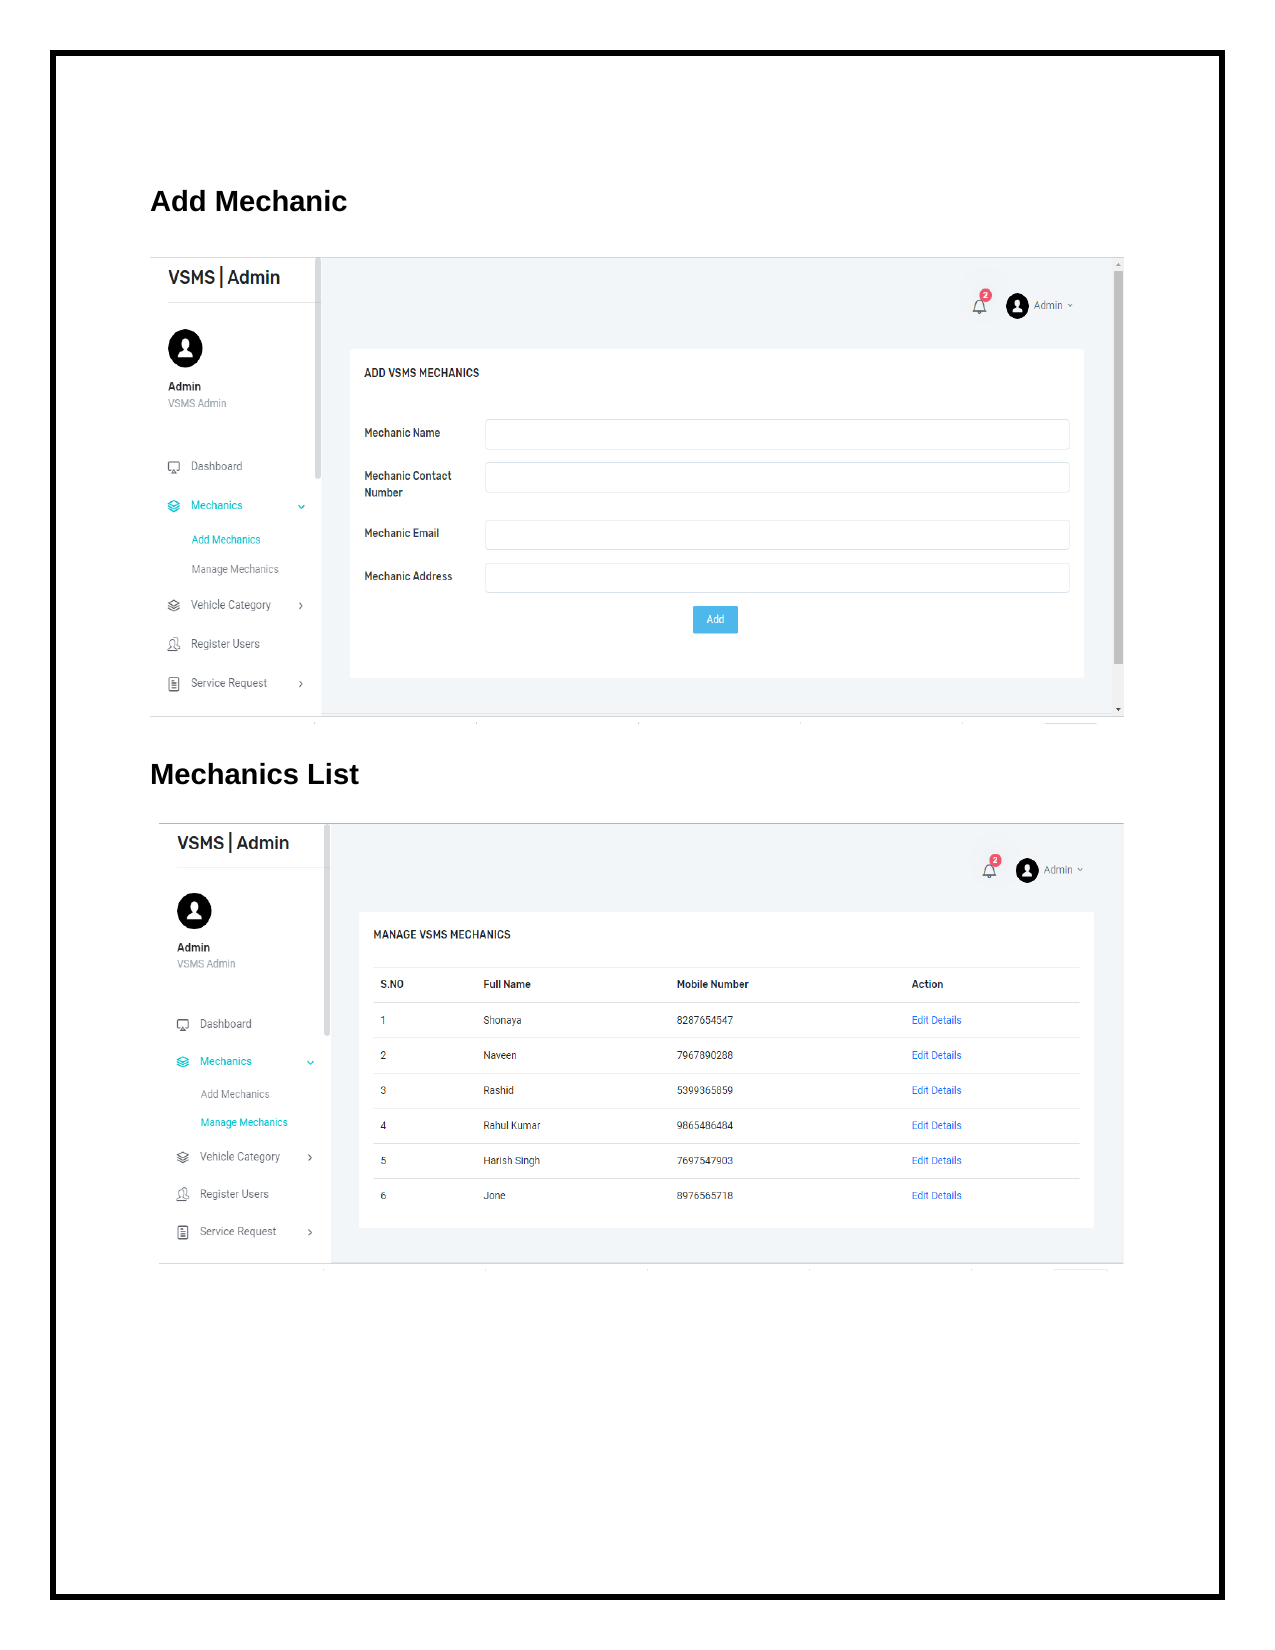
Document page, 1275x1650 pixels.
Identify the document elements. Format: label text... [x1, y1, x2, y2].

text Add Mechanic [150, 183, 1125, 217]
picture [150, 250, 1124, 724]
picture [159, 823, 1124, 1271]
text Mechanics List [150, 757, 1125, 790]
